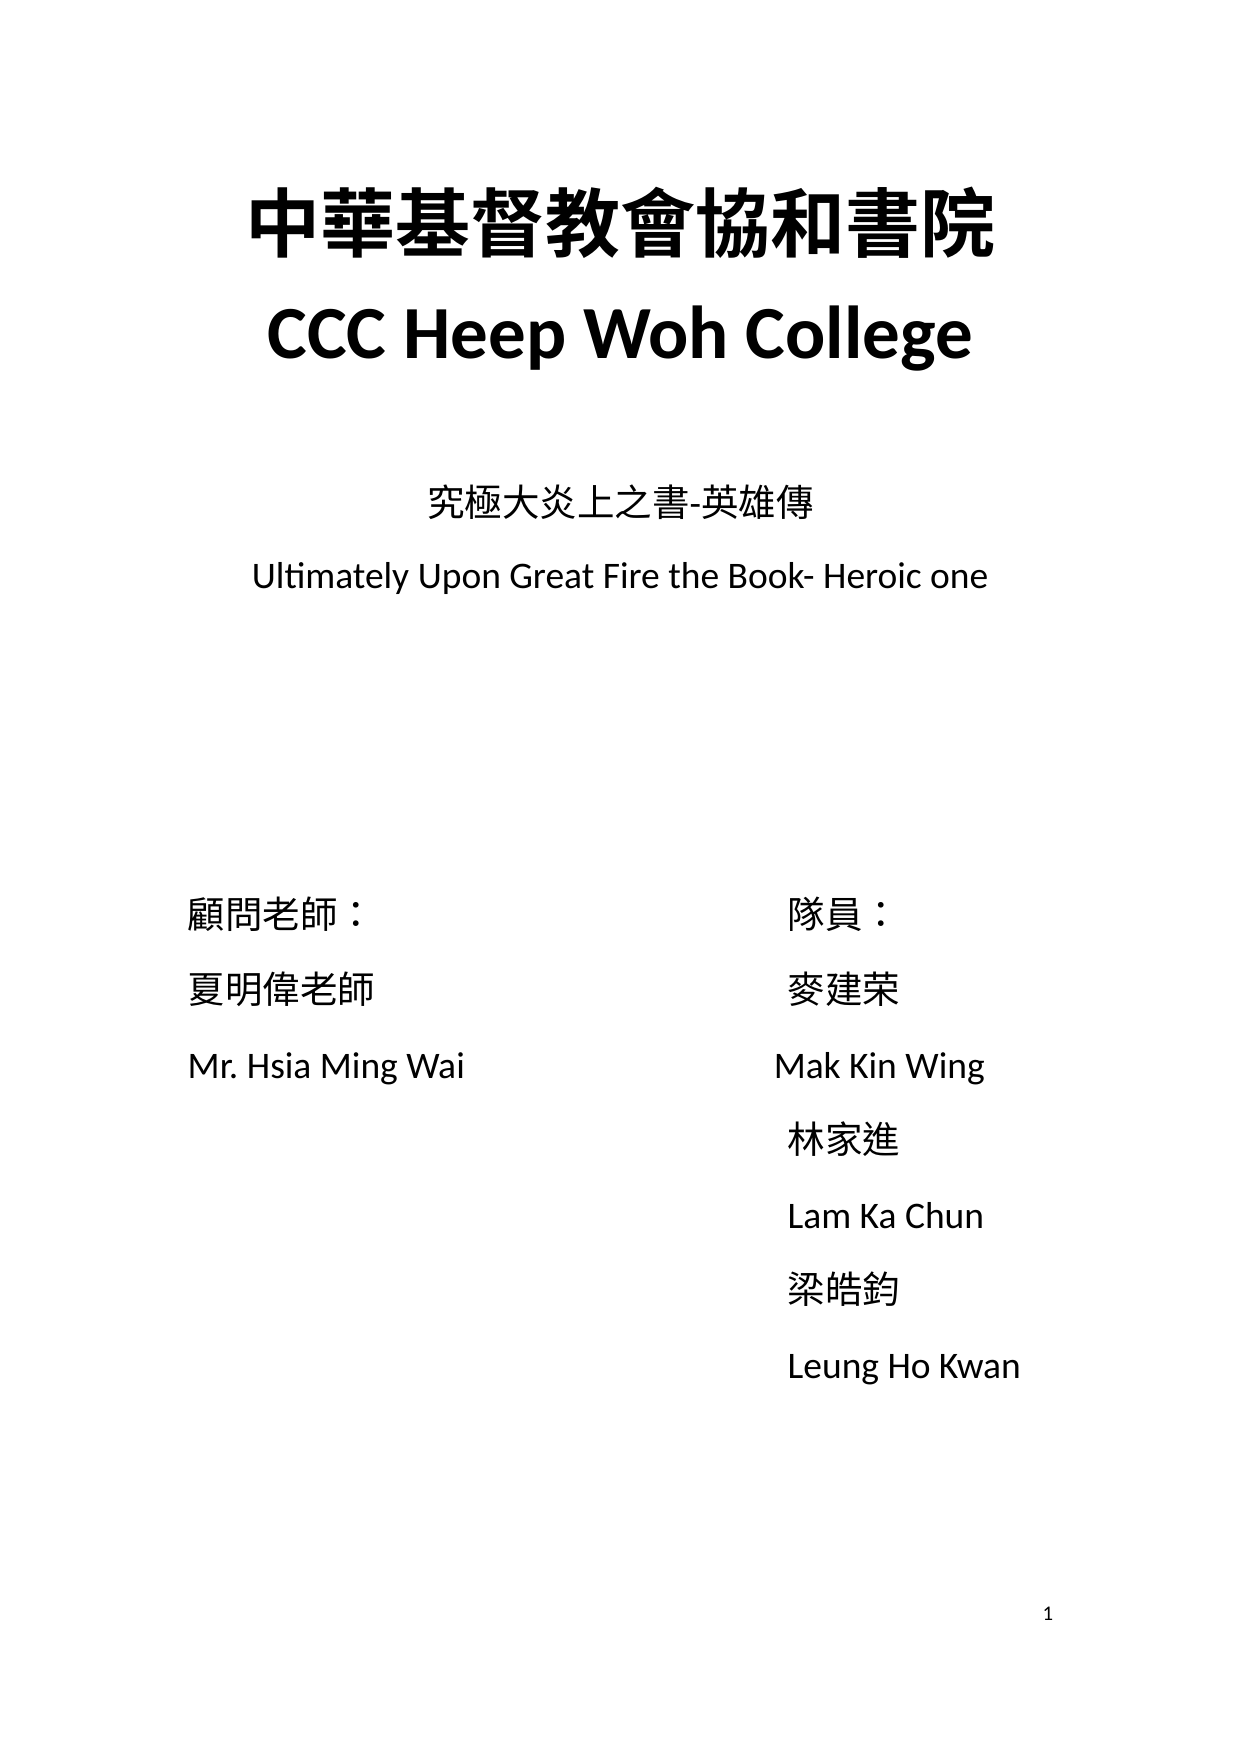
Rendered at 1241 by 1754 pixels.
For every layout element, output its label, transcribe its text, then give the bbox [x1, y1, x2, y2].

text 中華基督教會協和書院 [187, 162, 1053, 275]
text CCC Heep Woh College [187, 275, 1053, 387]
text 究極大炎上之書-英雄傳 Ultimately Upon Great Fire the Book- Heroic one [187, 462, 1053, 612]
text 顧問老師： 隊員： 夏明偉老師 麥建荣 Mr. Hsia Ming Wai Mak Kin Wing 林家進 Lam Ka Chun 梁皓鈞 Leung Ho Kwan [187, 800, 1053, 1400]
